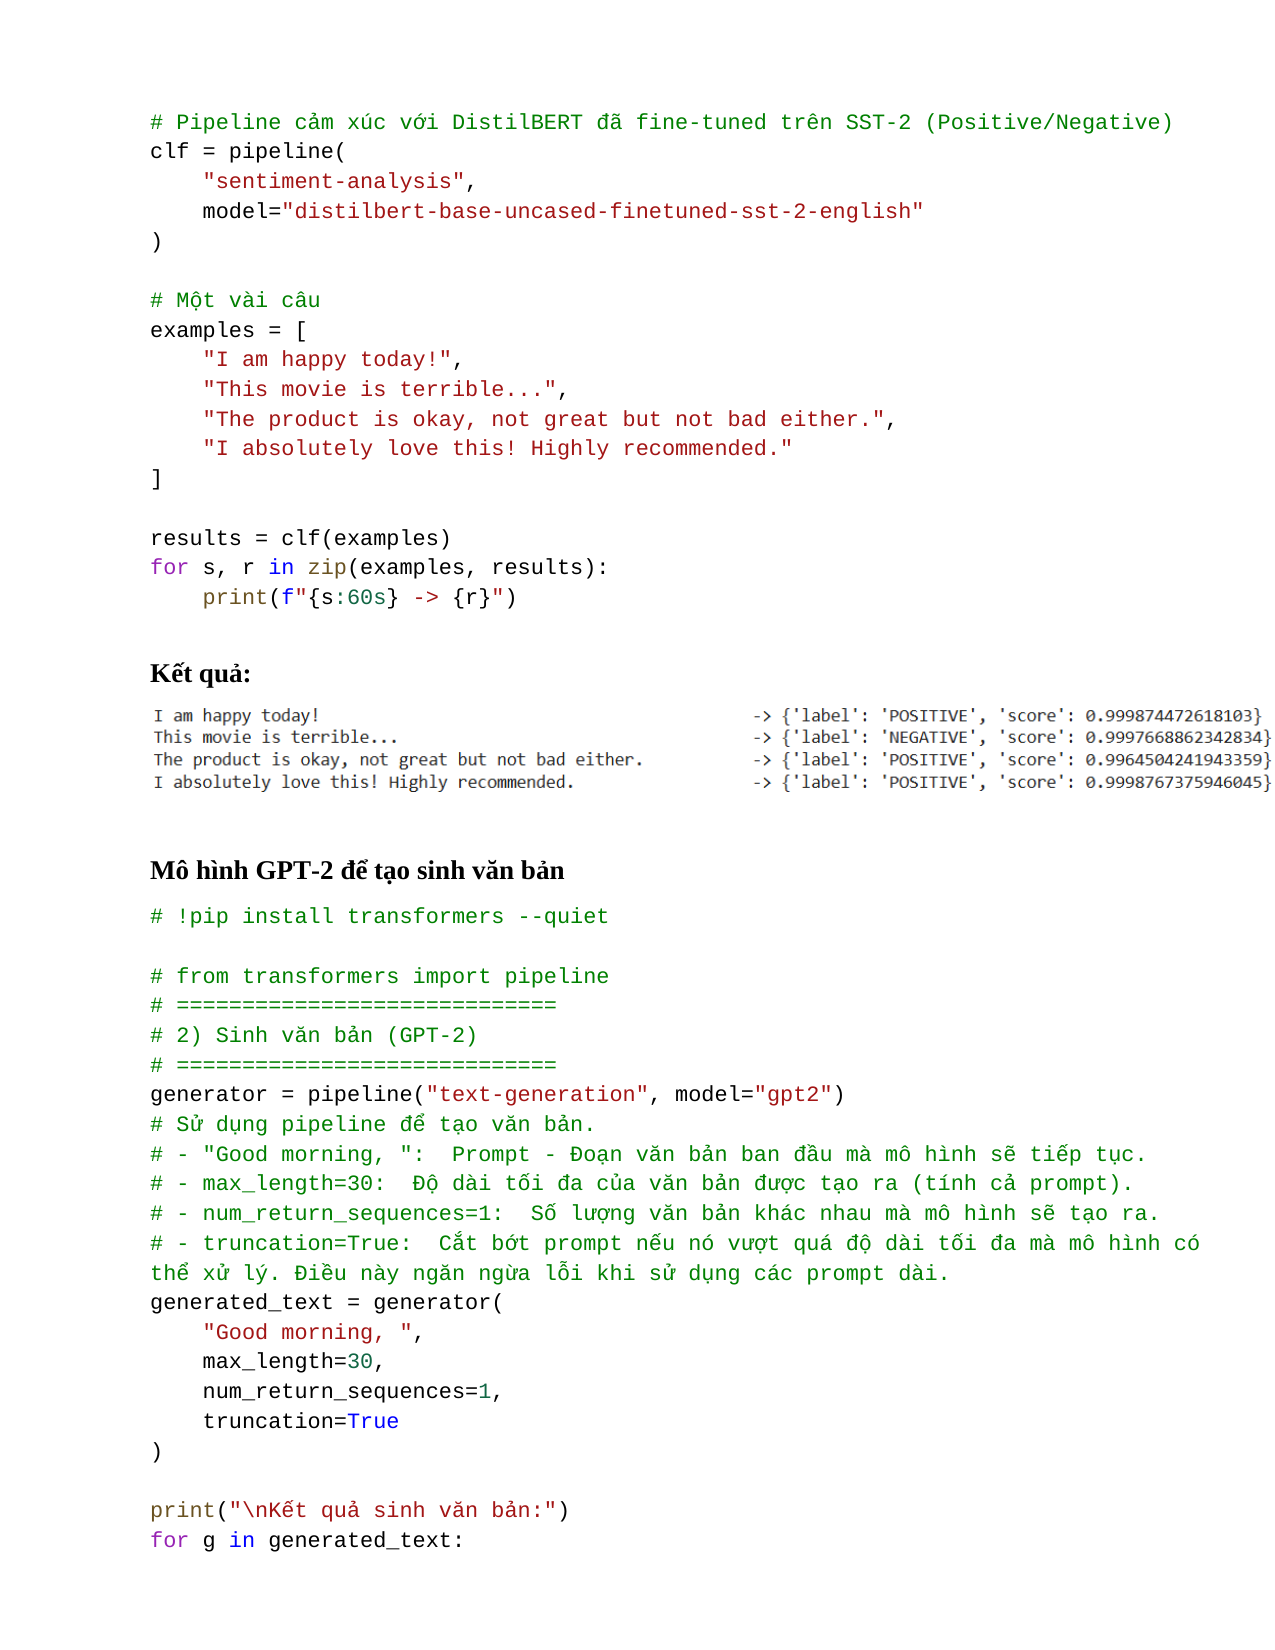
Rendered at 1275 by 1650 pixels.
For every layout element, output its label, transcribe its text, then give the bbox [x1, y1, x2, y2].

text ] [150, 462, 1200, 492]
text max_length=30, [150, 1346, 1200, 1376]
text # from transformers import pipeline [150, 960, 1200, 989]
text # - "Good morning, ": Prompt - Đoạn văn bản ban đầu mà mô hình sẽ tiếp tục. [150, 1138, 1200, 1168]
text for g in generated_text: [150, 1524, 1200, 1554]
text # - max_length=30: Độ dài tối đa của văn bản được tạo ra (tính cả prompt). [150, 1168, 1200, 1197]
text num_return_sequences=1, [150, 1376, 1200, 1405]
text "Good morning, ", [150, 1316, 1200, 1346]
picture [150, 704, 1275, 792]
text # - truncation=True: Cắt bớt prompt nếu nó vượt quá độ dài tối đa mà mô hình có thể xử lý. Điều này ngăn ngừa lỗi khi sử dụng các prompt dài. [150, 1227, 1200, 1286]
text generated_text = generator( [150, 1286, 1200, 1316]
text print("\nKết quả sinh văn bản:") [150, 1494, 1200, 1524]
text # Pipeline cảm xúc với DistilBERT đã fine-tuned trên SST-2 (Positive/Negative) [150, 106, 1200, 136]
text for s, r in zip(examples, results): [150, 551, 1200, 581]
text # ============================= [150, 1049, 1200, 1079]
text # - num_return_sequences=1: Số lượng văn bản khác nhau mà mô hình sẽ tạo ra. [150, 1197, 1200, 1227]
text examples = [ [150, 314, 1200, 344]
text "The product is okay, not great but not bad either.", [150, 403, 1200, 433]
text "I am happy today!", [150, 344, 1200, 373]
text ) [150, 225, 1200, 254]
text "I absolutely love this! Highly recommended." [150, 433, 1200, 462]
text # Một vài câu [150, 284, 1200, 314]
text Mô hình GPT-2 để tạo sinh văn bản [150, 854, 1176, 885]
text truncation=True [150, 1405, 1200, 1435]
text results = clf(examples) [150, 522, 1200, 551]
text "This movie is terrible...", [150, 373, 1200, 403]
text # 2) Sinh văn bản (GPT-2) [150, 1019, 1200, 1049]
text generator = pipeline("text-generation", model="gpt2") [150, 1079, 1200, 1108]
text # Sử dụng pipeline để tạo văn bản. [150, 1108, 1200, 1138]
text model="distilbert-base-uncased-finetuned-sst-2-english" [150, 195, 1200, 225]
text print(f"{s:60s} -> {r}") [150, 581, 1200, 611]
text # !pip install transformers --quiet [150, 901, 1200, 930]
text ) [150, 1435, 1200, 1464]
text # ============================= [150, 989, 1200, 1019]
text clf = pipeline( [150, 136, 1200, 166]
text Kết quả: [150, 657, 1176, 689]
text "sentiment-analysis", [150, 166, 1200, 195]
